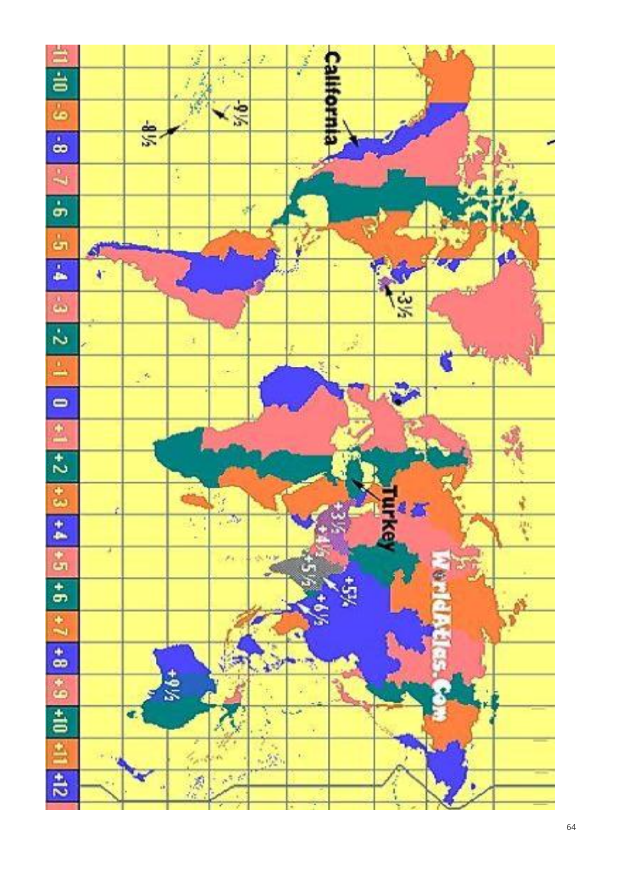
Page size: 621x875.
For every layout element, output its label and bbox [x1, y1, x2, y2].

picture [45, 45, 555, 810]
